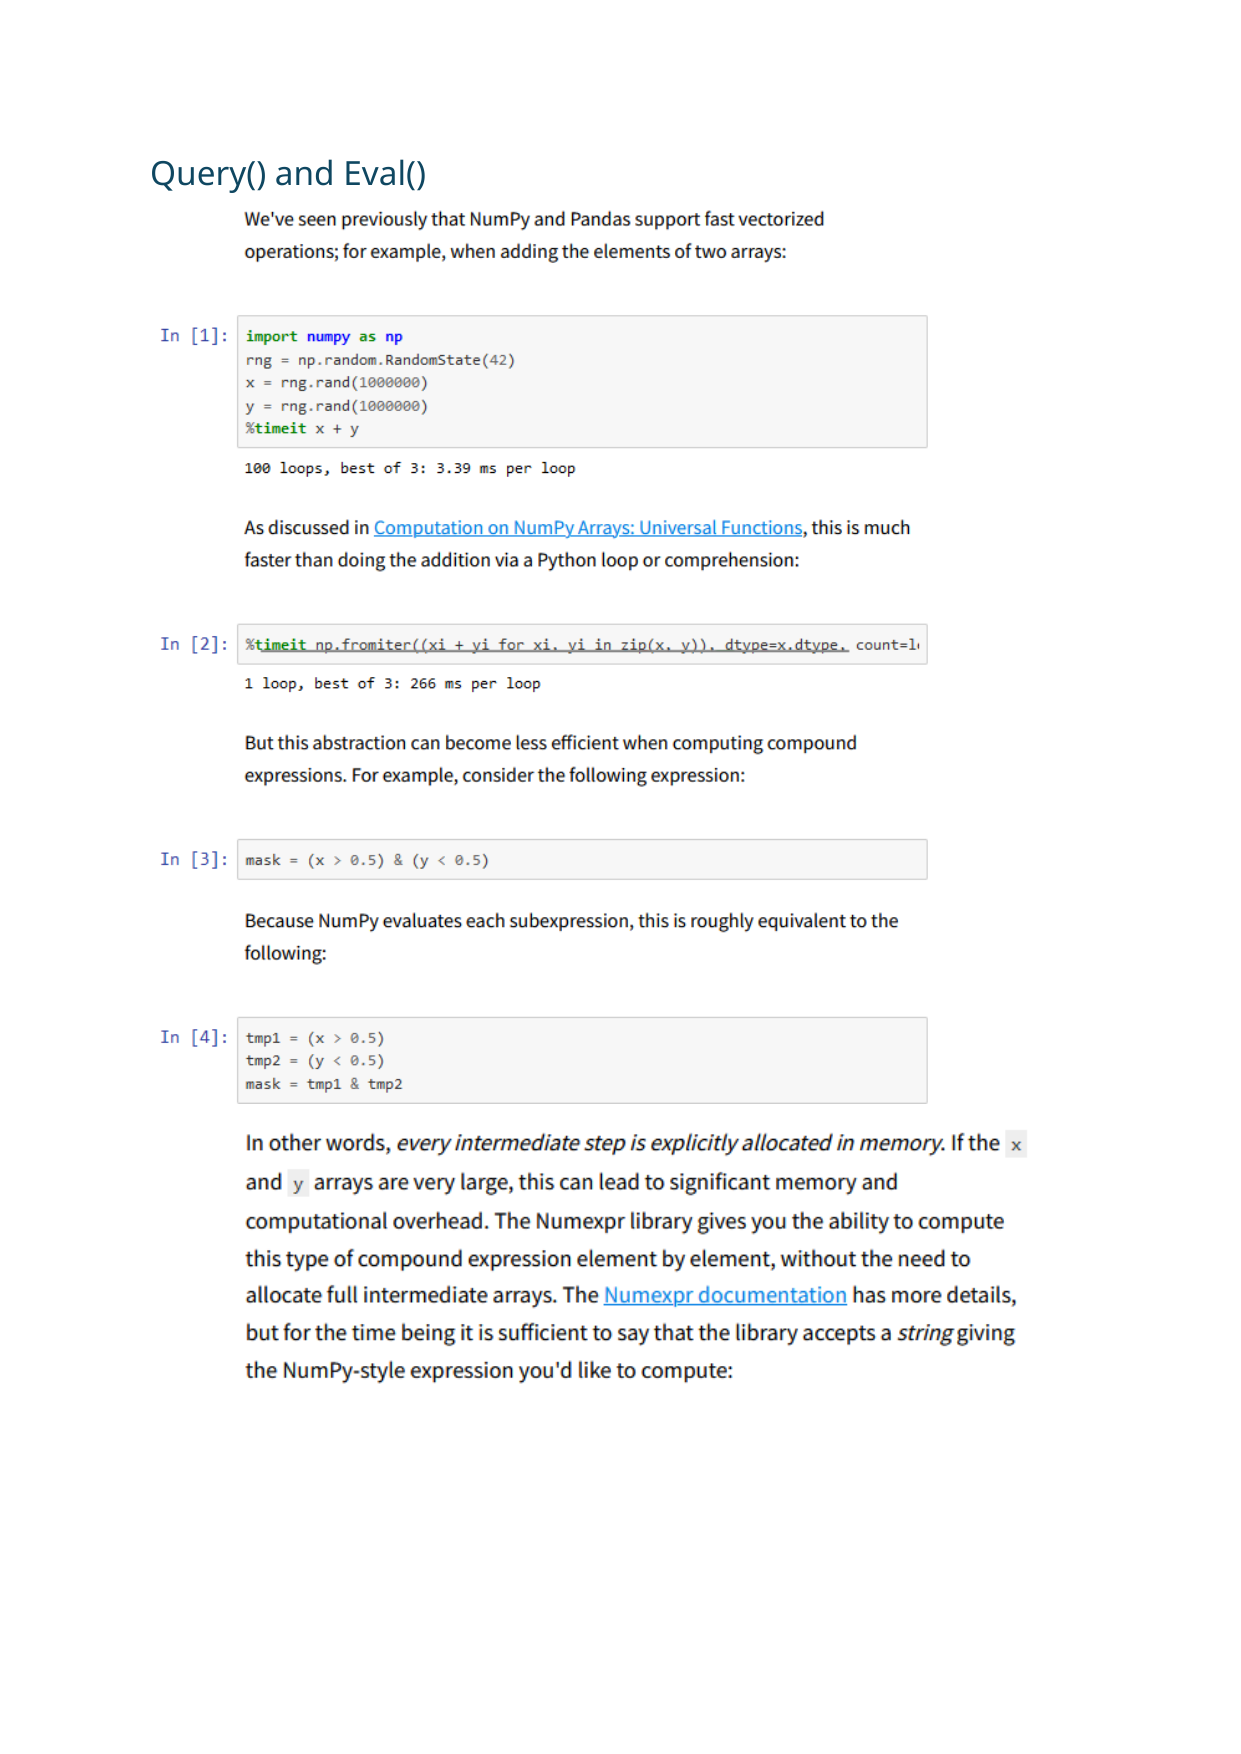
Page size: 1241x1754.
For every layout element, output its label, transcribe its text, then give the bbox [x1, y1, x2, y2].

picture [150, 1123, 1091, 1394]
subtitle Query() and Eval() [150, 150, 1090, 195]
picture [150, 207, 1091, 1104]
